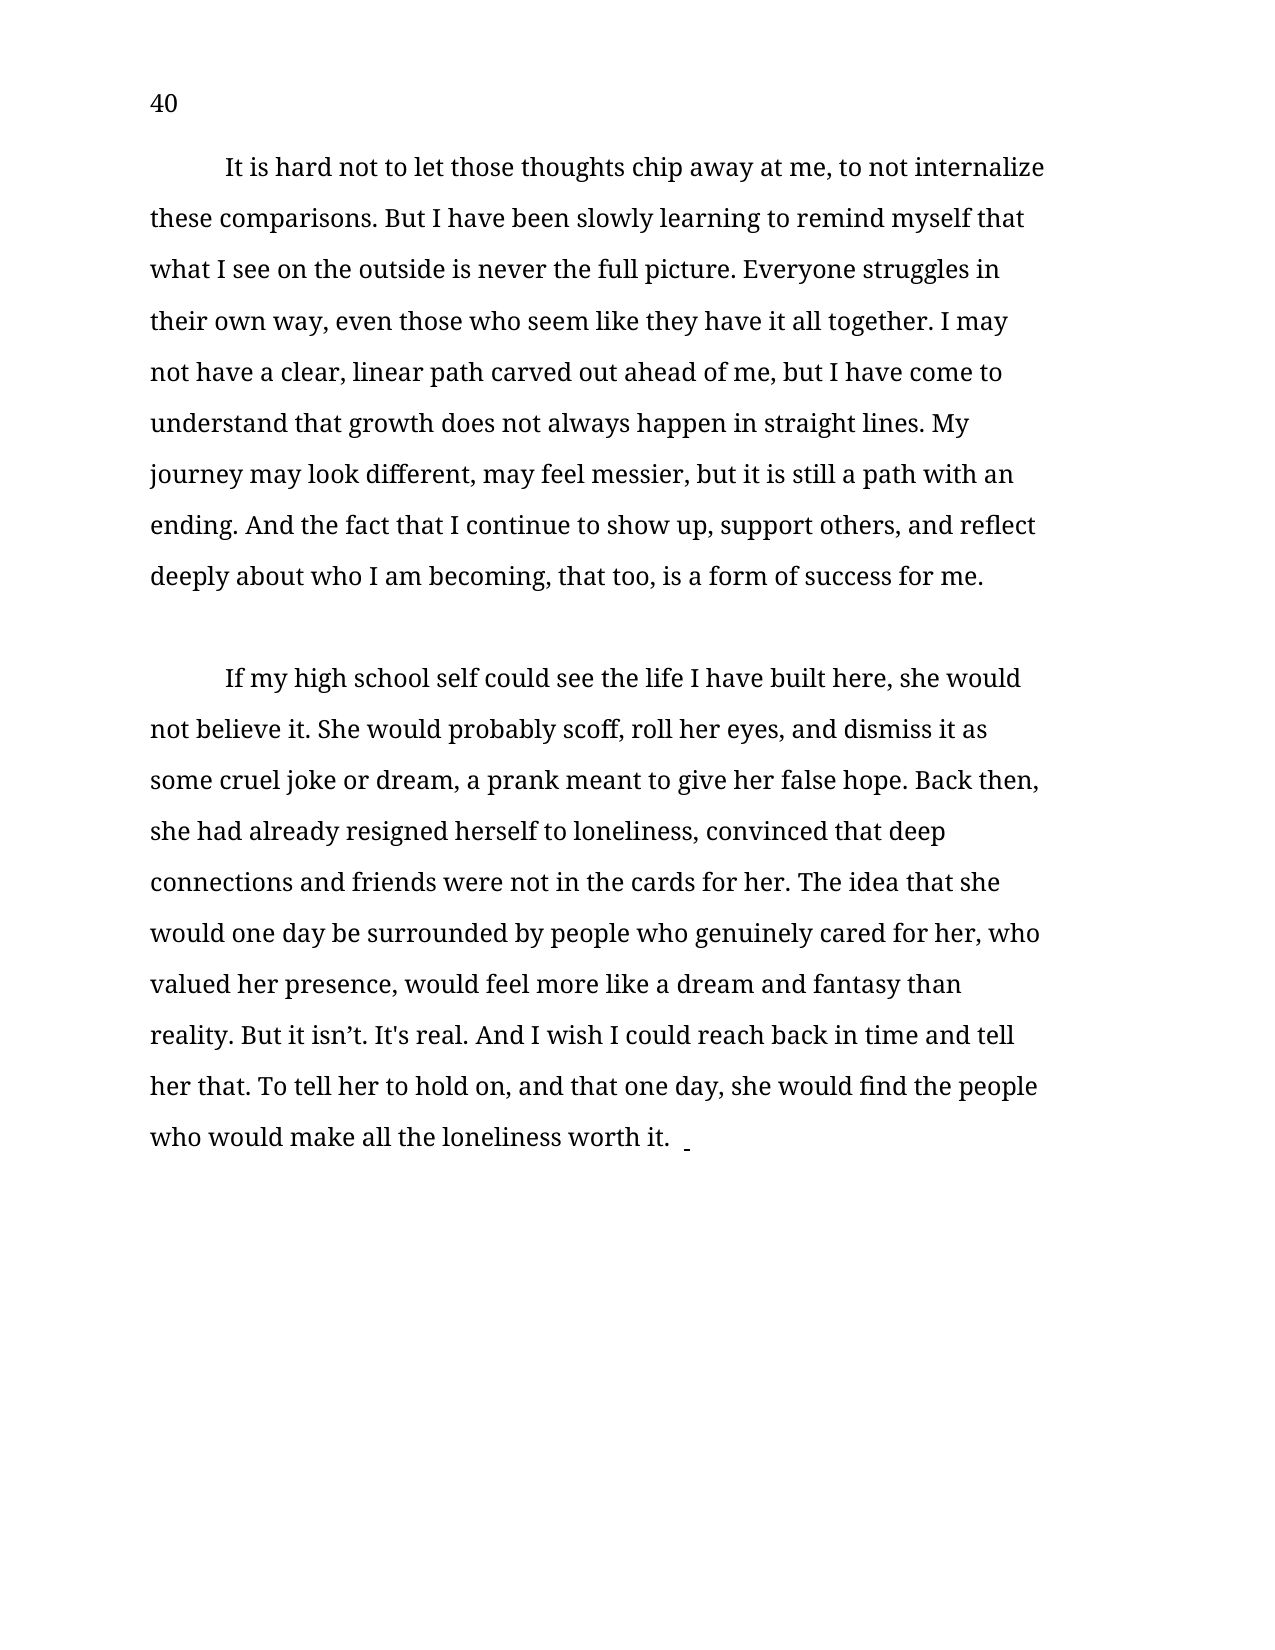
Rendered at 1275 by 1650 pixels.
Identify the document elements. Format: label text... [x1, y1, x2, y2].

text If my high school self could see the life I have built here, she would not believe it. She would probably scoff, roll her eyes, and dismiss it as some cruel joke or dream, a prank meant to give her false hope. Back then, she had already resigned herself to loneliness, convinced that deep connections and friends were not in the cards for her. The idea that she would one day be surrounded by people who genuinely cared for her, who valued her presence, would feel more like a dream and fantasy than reality. But it isn’t. It's real. And I wish I could reach back in time and tell her that. To tell her to hold on, and that one day, she would find the people who would make all the loneliness worth it. [150, 660, 1050, 1154]
text It is hard not to let those thoughts chip away at me, to not internalize these comparisons. But I have been slowly learning to remind myself that what I see on the outside is never the full picture. Everyone struggles in their own way, even those who seem like they have it all together. I may not have a clear, linear path carved out ahead of me, but I have come to understand that growth does not always happen in straight lines. My journey may look different, may feel messier, but it is still a path with an ending. And the fact that I continue to show up, support others, and reflect deeply about who I am becoming, that too, is a form of success for me. [150, 150, 1050, 592]
